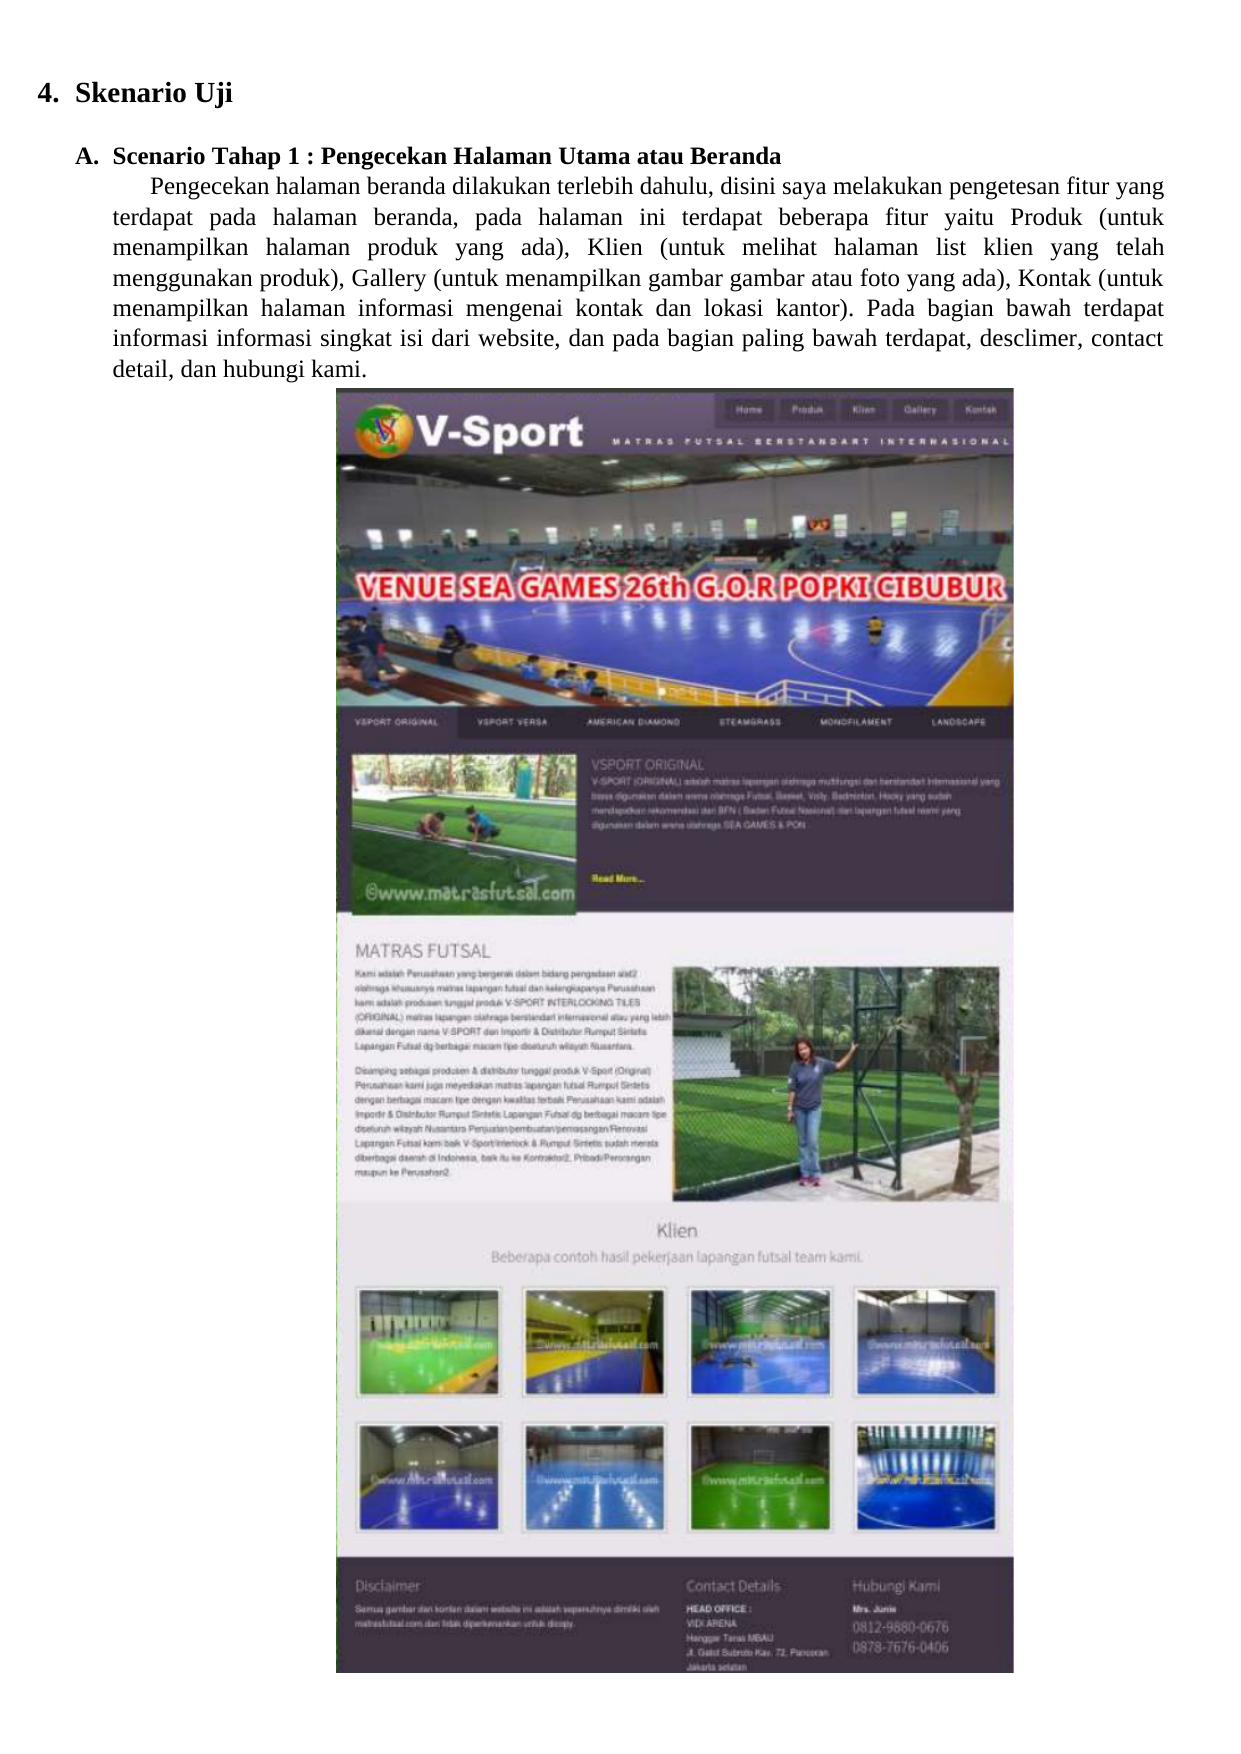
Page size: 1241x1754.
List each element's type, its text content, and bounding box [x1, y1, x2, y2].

picture [336, 388, 1014, 1673]
list Scenario Tahap 1 : Pengecekan Halaman Utama atau Beranda [75, 141, 1165, 170]
list Pengecekan halaman beranda dilakukan terlebih dahulu, disini saya melakukan pengetesan fitur yang terdapat pada halaman beranda, pada halaman ini terdapat beberapa fitur yaitu Produk (untuk menampilkan halaman produk yang ada), Klien (untuk melihat halaman list klien yang telah menggunakan produk), Gallery (untuk menampilkan gambar gambar atau foto yang ada), Kontak (untuk menampilkan halaman informasi mengenai kontak dan lokasi kantor). Pada bagian bawah terdapat informasi informasi singkat isi dari website, dan pada bagian paling bawah terdapat, desclimer, contact detail, dan hubungi kami. [112, 171, 1165, 383]
list Skenario Uji [37, 75, 1165, 108]
